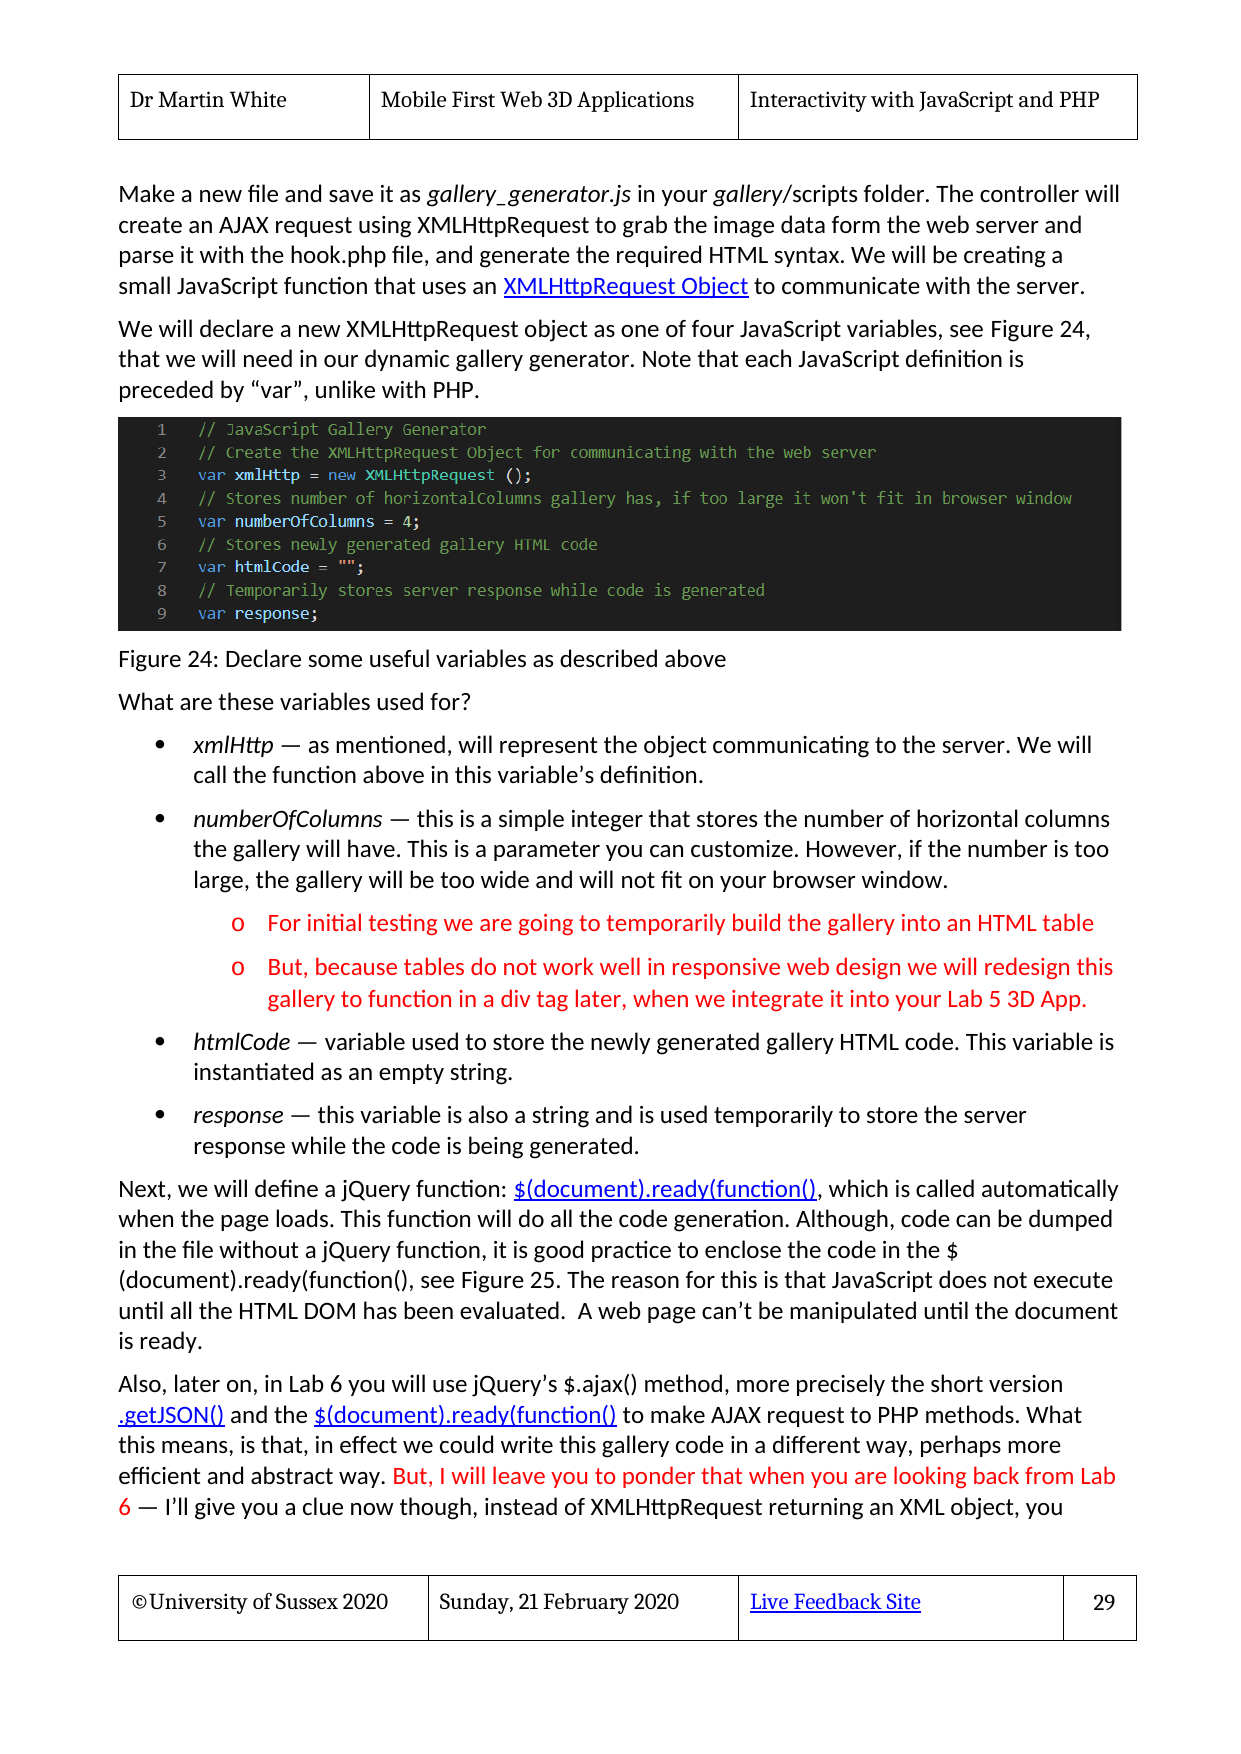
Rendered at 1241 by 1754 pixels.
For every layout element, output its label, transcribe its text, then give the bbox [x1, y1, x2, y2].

list htmlCode — variable used to store the newly generated gallery HTML code. This variable is instantiated as an empty string. [156, 1026, 1122, 1087]
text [118, 1368, 1122, 1521]
text What are these variables used for? [118, 686, 1122, 717]
list response — this variable is also a string and is used temporarily to store the server response while the code is being generated. [156, 1099, 1122, 1160]
list For initial testing we are going to temporarily build the gallery into an HTML table [230, 907, 1122, 938]
picture [118, 417, 1122, 631]
text Make a new file and save it as gallery_generator.js in your gallery/scripts folder. The controller will create an AJAX request using XMLHttpRequest to grab the image data form the web server and parse it with the hook.php file, and generate the required HTML syntax. We will be creating a small JavaScript function that uses an XMLHttpRequest Object to communicate with the server. [118, 178, 1122, 301]
text Next, we will define a jQuery function: $(document).ready(function(), which is called automatically when the page loads. This function will do all the code generation. Although, code can be dumped in the file without a jQuery function, it is good practice to enclose the code in the $(document).ready(function(), see Figure 25. The reason for this is that JavaScript does not execute until all the HTML DOM has been evaluated. A web page can’t be manipulated until the document is ready. [118, 1173, 1122, 1356]
text Figure 24: Declare some useful variables as described above [118, 643, 1122, 674]
list numberOfColumns — this is a simple integer that stores the number of horizontal columns the gallery will have. This is a parameter you can customize. However, if the number is too large, the gallery will be too wide and will not fit on your browser window. [156, 803, 1122, 894]
list xmlHttp — as mentioned, will represent the object communicating to the server. We will call the function above in this variable’s definition. [156, 729, 1122, 790]
text We will declare a new XMLHttpRequest object as one of four JavaScript variables, see Figure 24, that we will need in our dynamic gallery generator. Note that each JavaScript definition is preceded by “var”, unlike with PHP. [118, 313, 1122, 405]
list But, because tables do not work well in responsive web design we will redesign this gallery to function in a div tag later, when we integrate it into your Lab 5 3D App. [230, 951, 1122, 1013]
